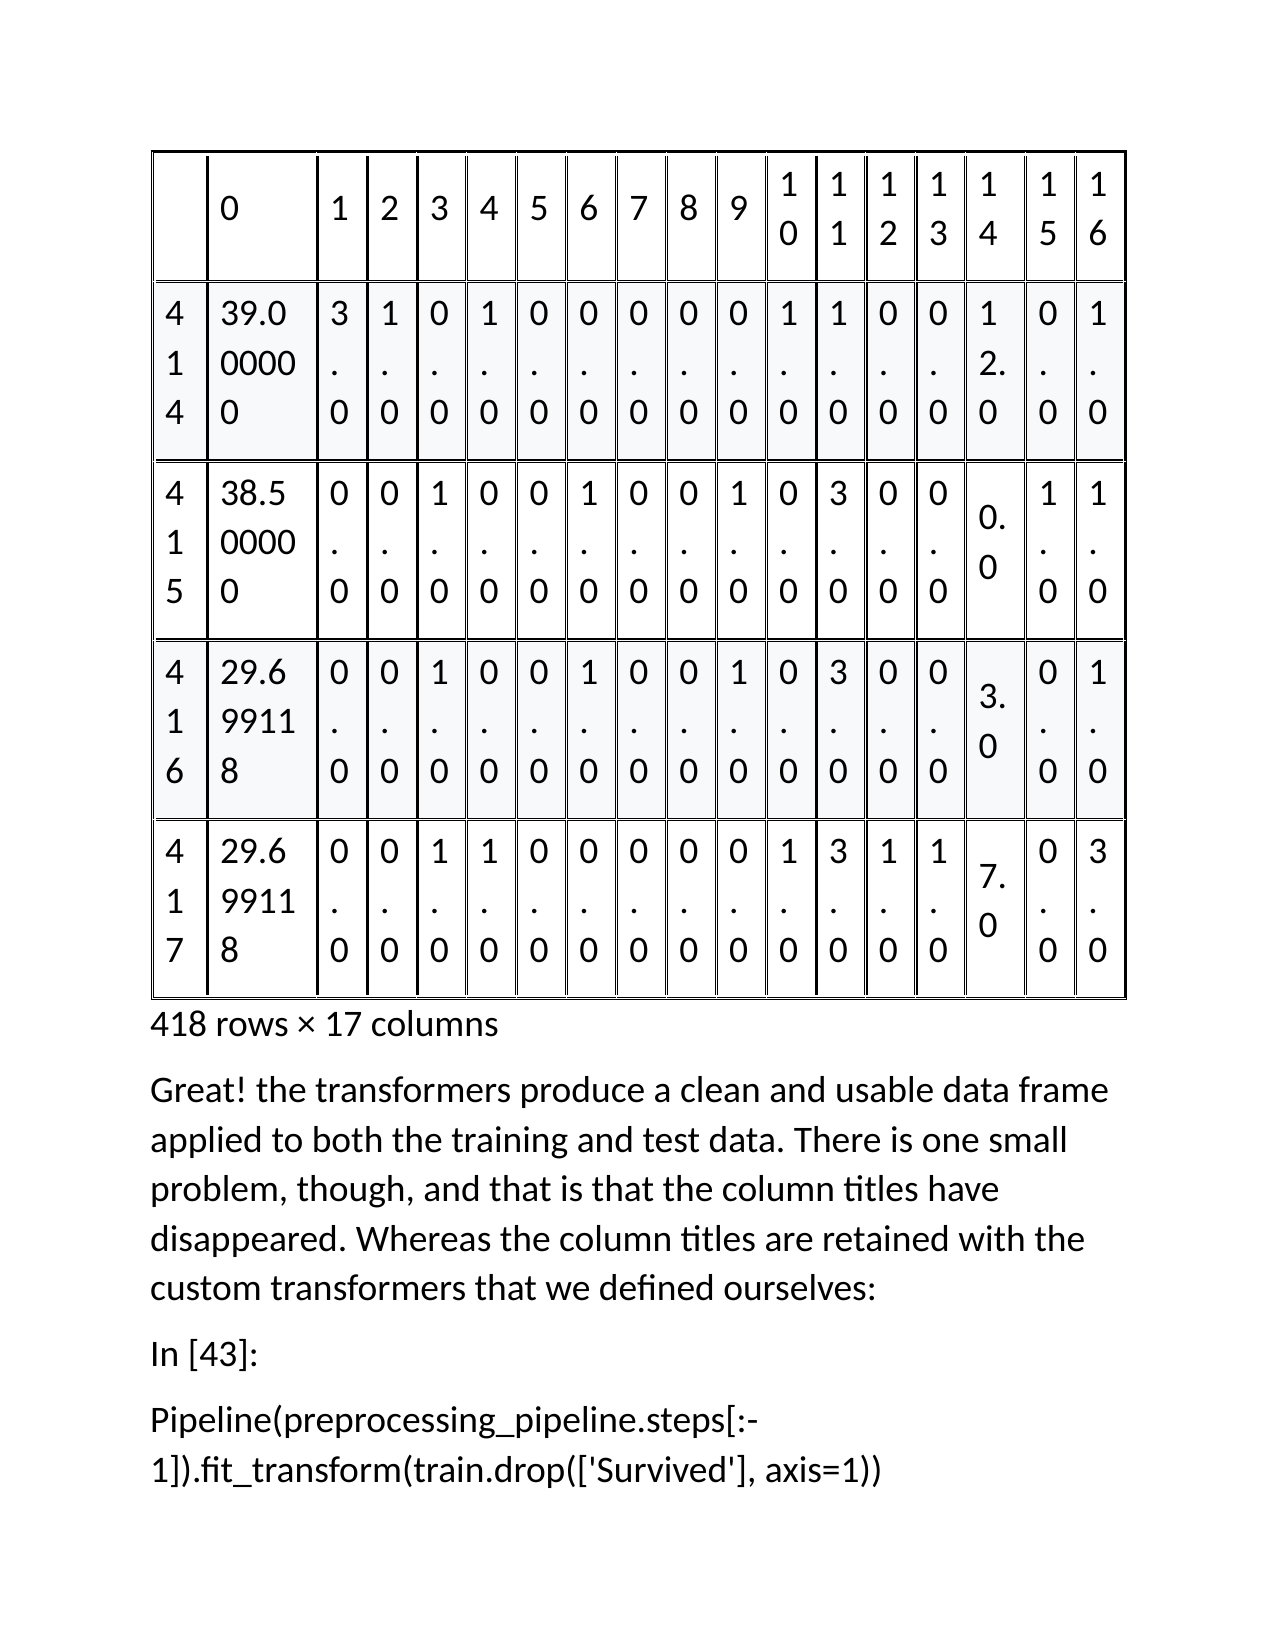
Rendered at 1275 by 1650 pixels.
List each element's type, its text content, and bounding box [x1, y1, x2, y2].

text Great! the transformers produce a clean and usable data frame applied to both the training and test data. There is one small problem, though, and that is that the column titles have disappeared. Whereas the column titles are retained with the custom transformers that we defined ourselves: [150, 1066, 1125, 1310]
table_cell 0.0 [568, 283, 615, 459]
table_header 0 [207, 152, 317, 280]
table_cell 0.0 [718, 283, 765, 459]
table_header 13 [916, 153, 966, 280]
table_header [154, 153, 207, 280]
table_cell 0.0 [1026, 821, 1076, 997]
table_cell 0.0 [868, 642, 914, 818]
table_cell 0.0 [369, 642, 416, 818]
table_cell 7.0 [966, 821, 1026, 997]
table_cell 1.0 [1076, 280, 1126, 459]
table_header 2 [367, 152, 417, 280]
table_cell 0.0 [518, 283, 565, 459]
table_cell 1.0 [568, 463, 615, 638]
table_cell 414 [152, 280, 207, 459]
table_header 9 [716, 153, 766, 280]
table_cell 3.0 [319, 283, 366, 459]
table_cell 0.0 [319, 463, 366, 638]
table_header 15 [1026, 153, 1076, 280]
table_header 4 [467, 153, 517, 280]
table_cell 1.0 [568, 642, 615, 818]
table_header 16 [1076, 153, 1124, 280]
table_cell 29.699118 [207, 821, 317, 997]
table_cell 1.0 [718, 463, 765, 638]
table_header 14 [966, 153, 1026, 280]
table_cell 3.0 [818, 642, 864, 818]
table_cell 0.0 [618, 642, 665, 818]
table_cell 3.0 [818, 463, 864, 638]
table_cell 0.0 [1027, 283, 1074, 459]
table_header 10 [766, 153, 816, 280]
text In [43]: [150, 1330, 1125, 1376]
table_header 11 [816, 152, 866, 280]
table_cell 0.0 [868, 283, 914, 459]
table_cell 0.0 [1027, 642, 1074, 818]
table_cell 1.0 [916, 821, 966, 997]
table_cell 1.0 [766, 821, 816, 997]
table_cell 0.0 [967, 463, 1024, 638]
table_cell 1.0 [419, 642, 465, 818]
table_cell 1.0 [866, 818, 916, 997]
table_cell 0.0 [668, 283, 715, 459]
text Pipeline(preprocessing_pipeline.steps[:-1]).fit_transform(train.drop(['Survived'], axis=1)) [150, 1396, 1125, 1492]
table_header 12 [866, 152, 916, 280]
table_header 7 [617, 153, 667, 280]
table_cell 0.0 [668, 463, 715, 638]
table_header 8 [667, 153, 716, 280]
table_header 6 [567, 153, 617, 280]
table_cell 0.0 [918, 283, 964, 459]
table_cell 416 [154, 638, 206, 818]
table_header 3 [417, 153, 467, 280]
table_cell 1.0 [768, 283, 815, 459]
table_cell 0.0 [918, 463, 964, 638]
table_cell 0.0 [567, 821, 617, 997]
table_cell 0.0 [918, 642, 964, 818]
table_cell 3.0 [1076, 818, 1126, 997]
table_cell 38.500000 [209, 463, 316, 638]
table_cell 0.0 [668, 642, 715, 818]
table_cell 0.0 [768, 463, 815, 638]
table_cell 0.0 [518, 642, 565, 818]
table_cell 0.0 [369, 463, 416, 638]
table_cell 1.0 [468, 283, 515, 459]
table_cell 1.0 [718, 642, 765, 818]
table_cell 1.0 [1027, 463, 1074, 638]
table_header 5 [517, 153, 567, 280]
table_header 1 [317, 153, 367, 280]
table_cell 1.0 [417, 821, 467, 997]
table_cell 0.0 [319, 642, 366, 818]
table_cell 0.0 [667, 821, 716, 997]
table_cell 3.0 [967, 642, 1024, 818]
table_cell 0.0 [367, 821, 417, 997]
table_cell 0.0 [716, 821, 766, 997]
table_cell 29.699118 [209, 642, 316, 818]
table_cell 1.0 [369, 283, 416, 459]
table_cell 0.0 [468, 642, 515, 818]
table_cell 0.0 [517, 821, 567, 997]
table_cell 0.0 [617, 821, 667, 997]
table_cell 39.000000 [209, 283, 316, 459]
table_cell 1.0 [1077, 638, 1125, 818]
table_cell 3.0 [816, 818, 866, 997]
table_cell 0.0 [868, 463, 914, 638]
table_cell 1.0 [467, 821, 517, 997]
table_cell 0.0 [419, 283, 465, 459]
table_cell 0.0 [317, 821, 367, 997]
table_cell 0.0 [768, 642, 815, 818]
text 418 rows × 17 columns [150, 1000, 1125, 1046]
table_cell 0.0 [468, 463, 515, 638]
table_cell 415 [154, 459, 206, 638]
table_cell 1.0 [419, 463, 465, 638]
table_cell 0.0 [618, 463, 665, 638]
table_cell 1.0 [1077, 459, 1125, 638]
table_cell 0.0 [518, 463, 565, 638]
table_cell 0.0 [618, 283, 665, 459]
table_cell 1.0 [818, 283, 864, 459]
table_cell 12.0 [967, 283, 1024, 459]
table_cell 417 [152, 818, 207, 997]
